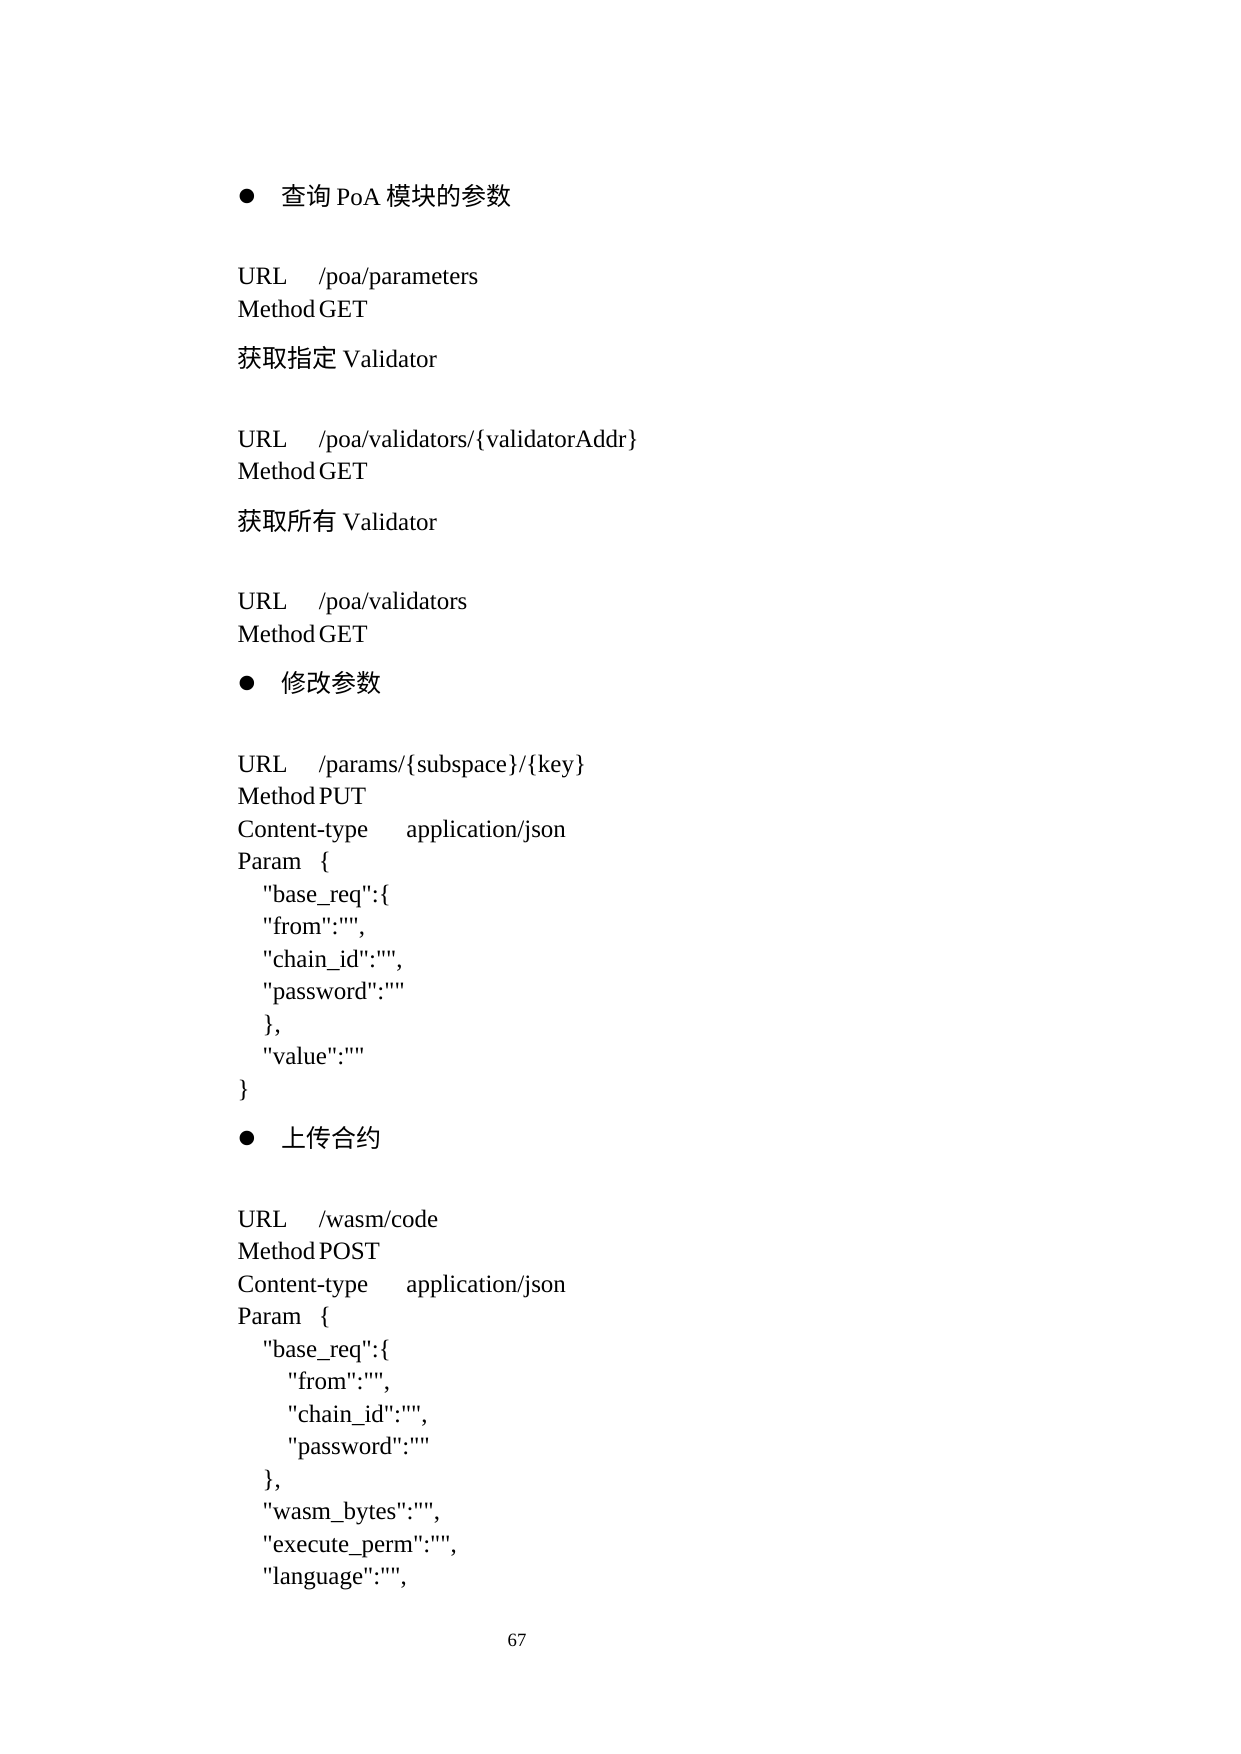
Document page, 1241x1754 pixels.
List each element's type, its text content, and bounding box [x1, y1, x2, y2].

text "from":"", [187, 909, 1053, 942]
text "chain_id":"", [187, 942, 1053, 974]
list 上传合约 [237, 1104, 1053, 1169]
text }, [187, 1462, 1053, 1494]
text Method GET [187, 454, 1053, 487]
text "language":"", [187, 1559, 1053, 1592]
text Param { [187, 844, 1053, 877]
text "base_req":{ [187, 877, 1053, 909]
text }, [187, 1007, 1053, 1039]
text "wasm_bytes":"", [187, 1494, 1053, 1527]
text URL /poa/validators/{validatorAddr} [187, 422, 1053, 454]
text URL /poa/parameters [187, 259, 1053, 292]
text Param { [187, 1299, 1053, 1332]
text URL /poa/validators [187, 584, 1053, 617]
text URL /wasm/code [187, 1202, 1053, 1234]
text } [187, 1072, 1053, 1104]
text URL /params/{subspace}/{key} [187, 747, 1053, 779]
text "password":"" [187, 1429, 1053, 1462]
list 查询PoA模块的参数 [237, 162, 1053, 227]
text "chain_id":"", [187, 1397, 1053, 1429]
text Content-type application/json [187, 1267, 1053, 1299]
text Method PUT [187, 779, 1053, 812]
text Method GET [187, 617, 1053, 649]
text "value":"" [187, 1039, 1053, 1072]
text 获取所有Validator [187, 487, 1053, 552]
text Method POST [187, 1234, 1053, 1267]
text "execute_perm":"", [187, 1527, 1053, 1559]
text "base_req":{ [187, 1332, 1053, 1364]
list 修改参数 [237, 649, 1053, 714]
text "from":"", [187, 1364, 1053, 1397]
text 获取指定Validator [187, 324, 1053, 389]
text "password":"" [187, 974, 1053, 1007]
text Content-type application/json [187, 812, 1053, 844]
text Method GET [187, 292, 1053, 324]
